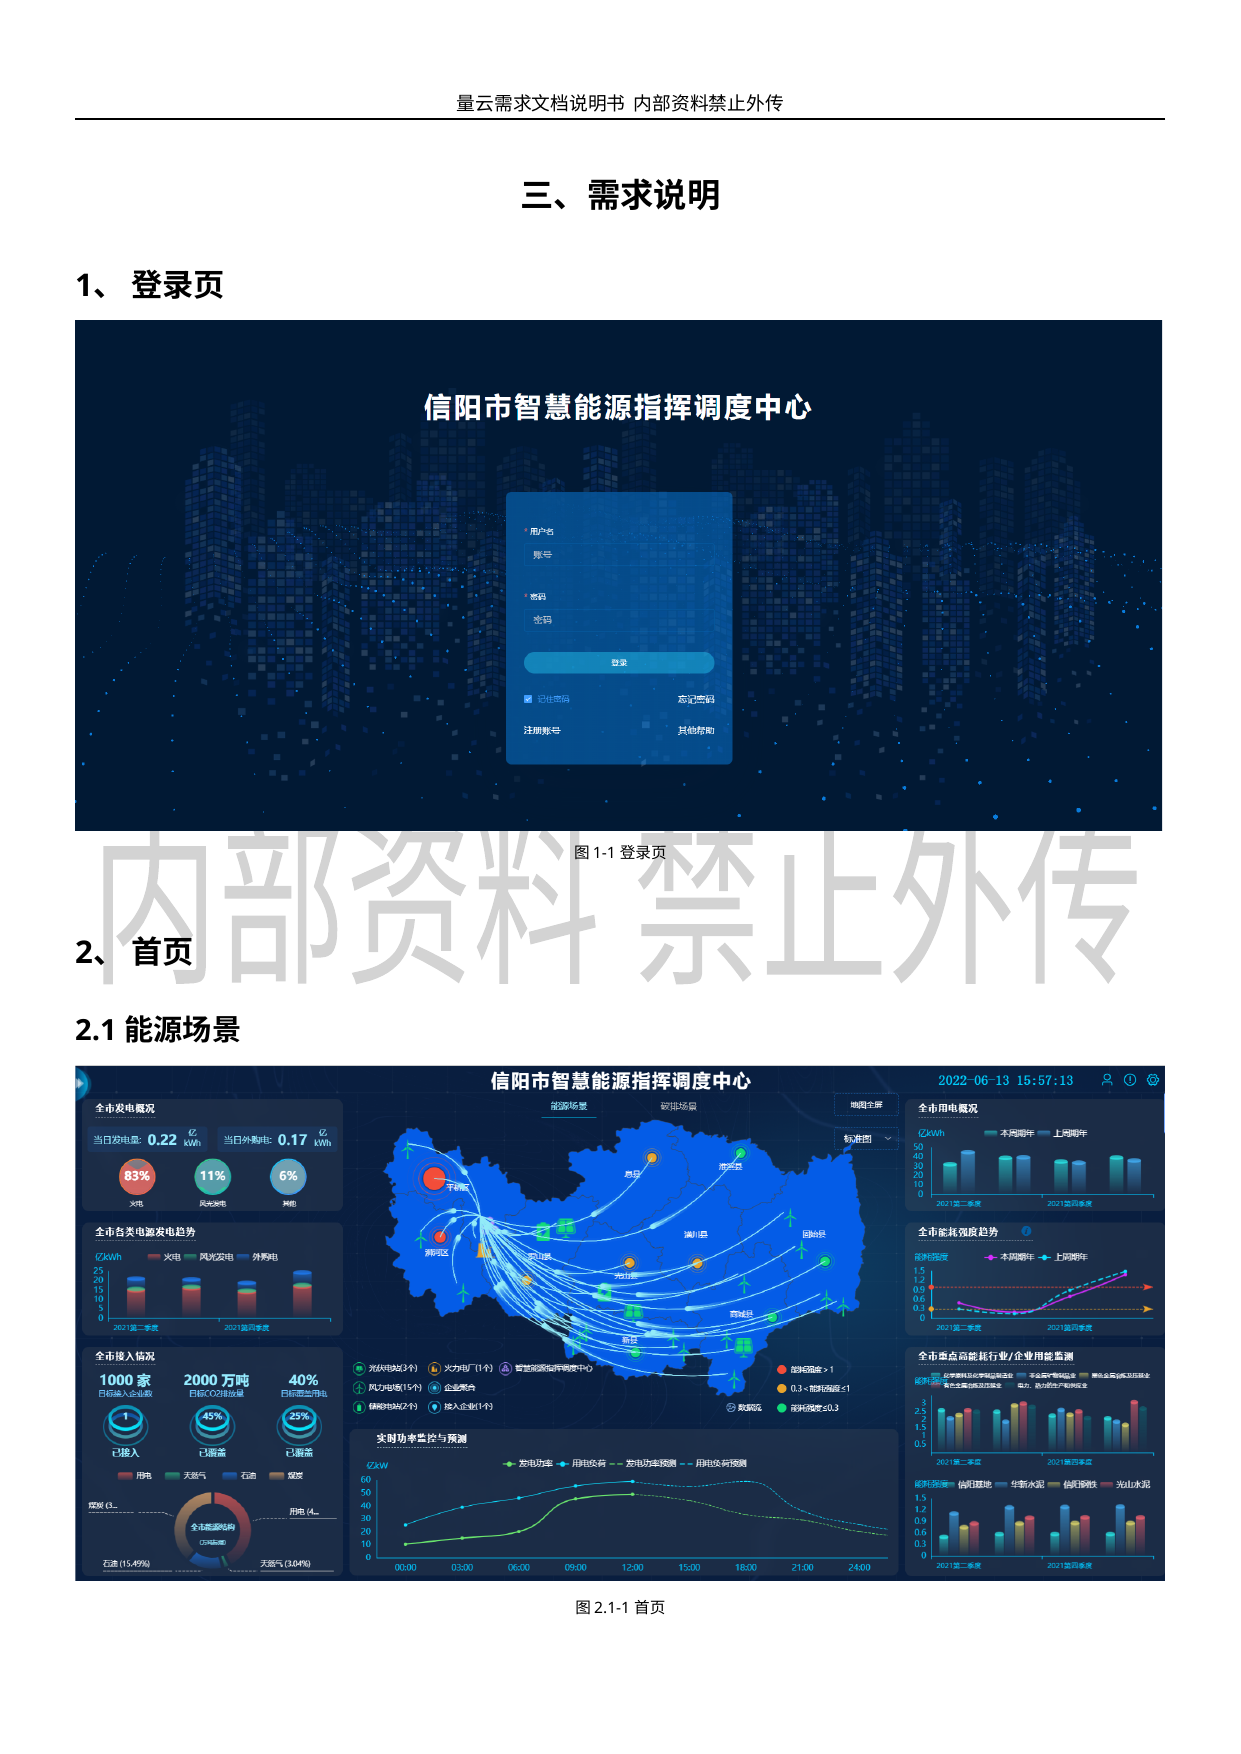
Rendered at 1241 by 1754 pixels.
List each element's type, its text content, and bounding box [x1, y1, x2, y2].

text 图2.1-1 首页 [75, 1590, 1165, 1623]
text 图1-1 登录页 [75, 835, 1165, 868]
subtitle 三、需求说明 [75, 160, 1165, 225]
subtitle 首页 [75, 918, 1165, 983]
subtitle 能源场景 [75, 995, 1165, 1060]
picture [75, 320, 1163, 831]
picture [75, 1065, 1165, 1581]
subtitle 登录页 [75, 250, 1165, 315]
